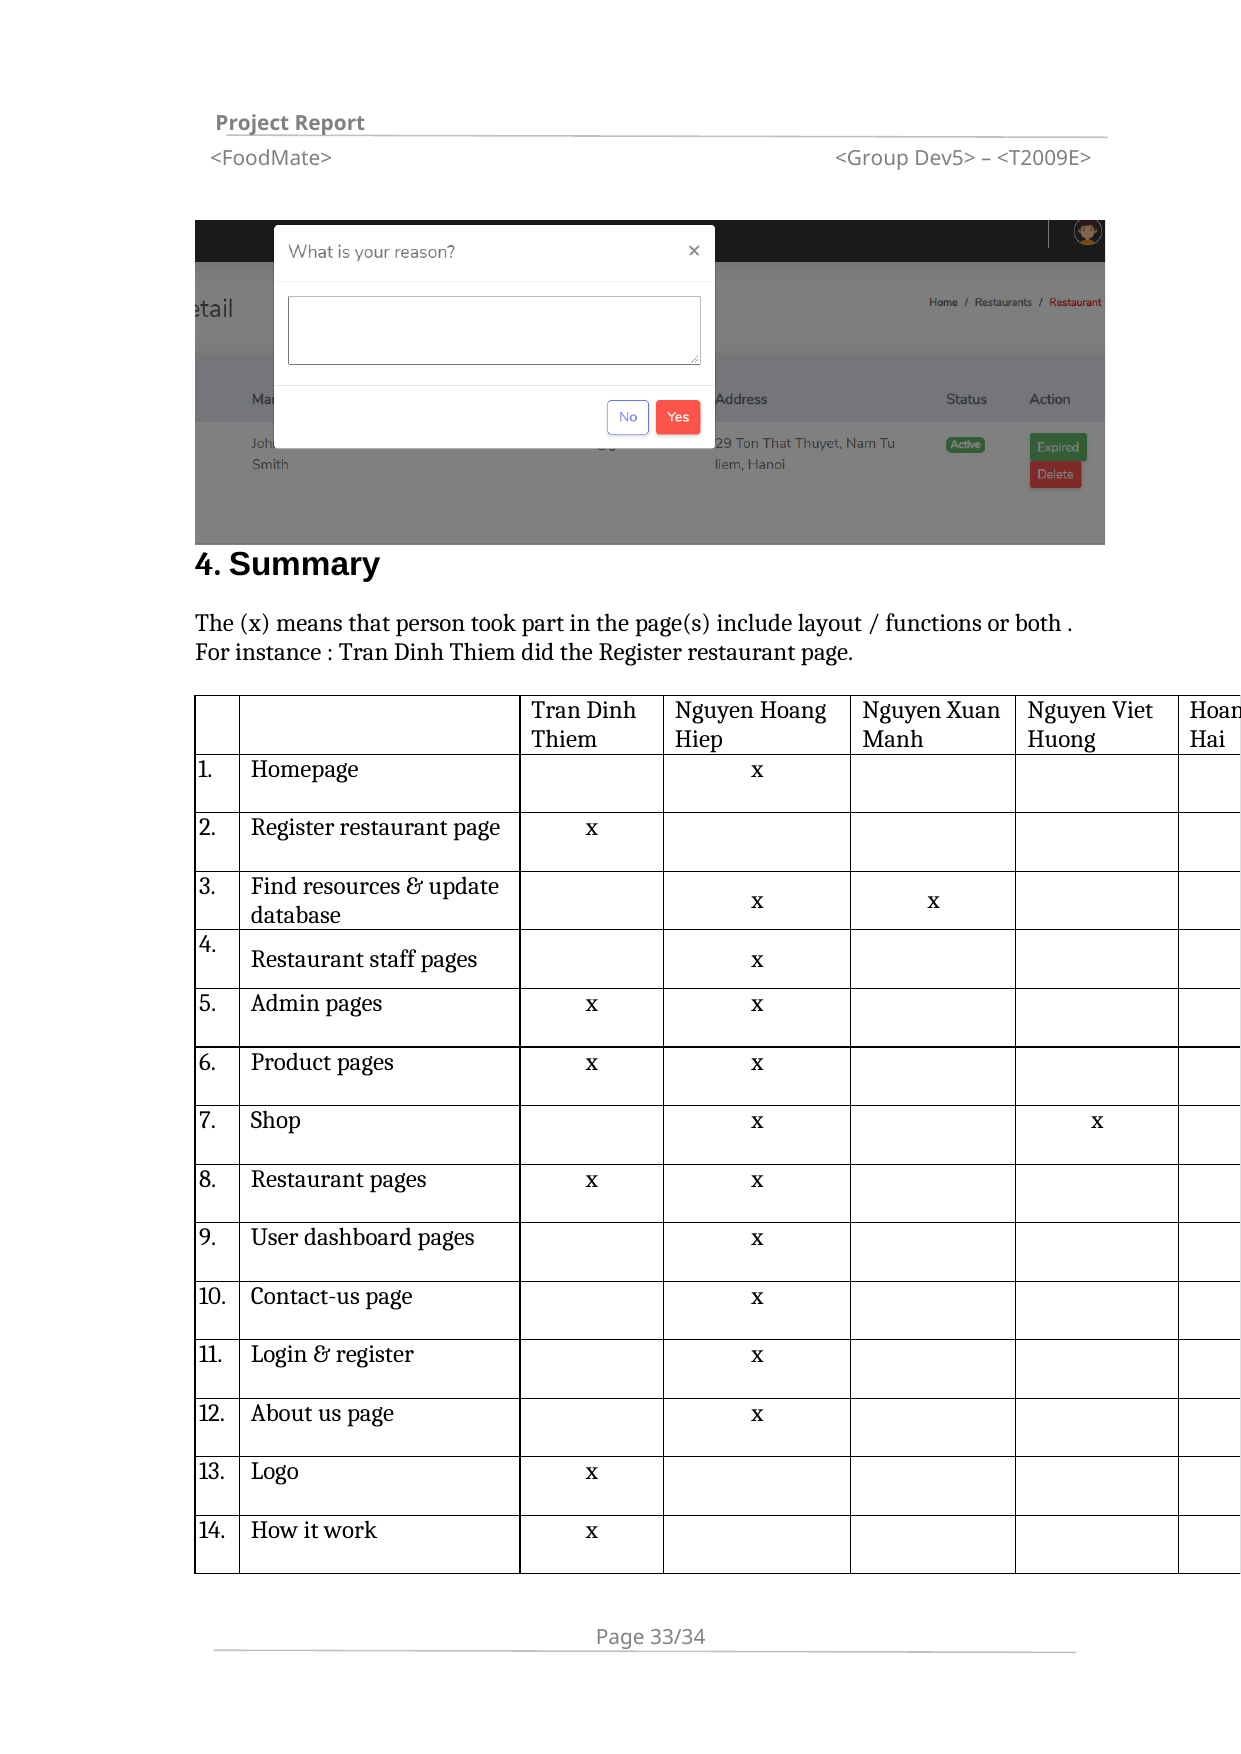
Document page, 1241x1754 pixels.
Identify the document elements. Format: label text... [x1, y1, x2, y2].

table_cell [1179, 989, 1240, 1046]
table_cell [1179, 1106, 1240, 1163]
table_cell Homepage [240, 755, 519, 812]
table_cell x [664, 1223, 850, 1281]
table_cell [851, 813, 1015, 871]
table_cell [521, 1399, 663, 1456]
table_cell [851, 1340, 1015, 1398]
table_cell [851, 1048, 1015, 1105]
table_cell [851, 1457, 1015, 1515]
table_cell x [521, 989, 663, 1046]
table_cell x [664, 1165, 850, 1222]
table_header Nguyen Viet Huong [1016, 696, 1178, 754]
table_cell [521, 755, 663, 812]
table_cell x [664, 872, 850, 929]
table_cell [196, 1165, 239, 1222]
table_cell [1179, 1165, 1240, 1222]
table_cell x [521, 1165, 663, 1222]
table_cell [196, 1282, 239, 1339]
table_cell [1179, 1399, 1240, 1456]
table_cell [851, 755, 1015, 812]
table_header Hoang Thanh Hai [1179, 696, 1240, 754]
table_cell Restaurant pages [240, 1165, 519, 1222]
table_cell [1179, 930, 1240, 988]
table_cell [1179, 813, 1240, 871]
table_cell Login & register [240, 1340, 519, 1398]
table_cell [851, 989, 1015, 1046]
picture [195, 220, 1106, 545]
table_header Nguyen Hoang Hiep [664, 696, 850, 754]
table_cell [521, 1106, 663, 1163]
table_cell x [664, 1282, 850, 1339]
table_cell [1016, 1399, 1178, 1456]
subtitle 4. Summary [195, 545, 1106, 584]
table_cell [1179, 1340, 1240, 1398]
table_cell [664, 1516, 850, 1573]
table_cell x [664, 755, 850, 812]
table_cell x [1179, 1282, 1240, 1339]
table_cell x [851, 872, 1015, 929]
table_cell [196, 755, 239, 812]
table_cell [196, 1516, 239, 1573]
table_cell [851, 1516, 1015, 1573]
table_cell About us page [240, 1399, 519, 1456]
table_cell x [521, 1516, 663, 1573]
table_cell [196, 1457, 239, 1515]
table_cell [1016, 1282, 1178, 1339]
table_cell [1016, 872, 1178, 929]
table_cell [521, 1340, 663, 1398]
table_cell [664, 813, 850, 871]
table_cell User dashboard pages [240, 1223, 519, 1281]
table_cell Restaurant staff pages [240, 930, 519, 988]
table_cell [196, 872, 239, 929]
table_cell x [521, 813, 663, 871]
table_cell [196, 930, 239, 988]
table_cell [196, 1106, 239, 1163]
table_cell x [521, 1457, 663, 1515]
table_cell [1179, 872, 1240, 929]
text The (x) means that person took part in the page(s) include layout / functions or both . [195, 609, 1106, 638]
table_cell Contact-us page [240, 1282, 519, 1339]
table_cell [1016, 1165, 1178, 1222]
table_cell [1179, 1516, 1240, 1573]
table_cell [851, 1282, 1015, 1339]
table_cell [196, 1048, 239, 1105]
table_cell x [664, 1340, 850, 1398]
table_cell [1016, 1048, 1178, 1105]
table_cell Admin pages [240, 989, 519, 1046]
table_cell [1179, 755, 1240, 812]
table_cell [851, 1223, 1015, 1281]
table_header Tran Dinh Thiem [521, 696, 663, 754]
table_cell x [664, 1399, 850, 1456]
table_cell x [521, 1048, 663, 1105]
table_cell [196, 989, 239, 1046]
table_cell [851, 1399, 1015, 1456]
table_cell [1016, 813, 1178, 871]
table_cell [196, 1340, 239, 1398]
table_cell [1016, 1340, 1178, 1398]
table_cell [1179, 1457, 1240, 1515]
table_cell x [664, 989, 850, 1046]
table_cell [1016, 1516, 1178, 1573]
table_cell x [664, 930, 850, 988]
table_header Nguyen Xuan Manh [851, 696, 1015, 754]
table_cell [1016, 1223, 1178, 1281]
table_cell Find resources & update database [240, 872, 519, 929]
table_cell Logo [240, 1457, 519, 1515]
table_header [196, 696, 239, 754]
table_cell [851, 930, 1015, 988]
table_header [240, 696, 519, 754]
table_cell x [1179, 1048, 1240, 1105]
table_cell Shop [240, 1106, 519, 1163]
table_cell [196, 813, 239, 871]
table_cell [1016, 930, 1178, 988]
table_cell [521, 1282, 663, 1339]
text For instance : Tran Dinh Thiem did the Register restaurant page. [195, 638, 1106, 666]
table_cell [196, 1399, 239, 1456]
table_cell [521, 872, 663, 929]
table_cell [1016, 989, 1178, 1046]
table_cell [521, 930, 663, 988]
table_cell Product pages [240, 1048, 519, 1105]
table_cell [851, 1165, 1015, 1222]
table_cell Register restaurant page [240, 813, 519, 871]
table_cell [196, 1223, 239, 1281]
table_cell x [1016, 1106, 1178, 1163]
table_cell [1016, 1457, 1178, 1515]
table_cell [851, 1106, 1015, 1163]
table_cell [521, 1223, 663, 1281]
table_cell x [664, 1048, 850, 1105]
table_cell x [664, 1106, 850, 1163]
table_cell [664, 1457, 850, 1515]
table_cell [1179, 1223, 1240, 1281]
table_cell How it work [240, 1516, 519, 1573]
table_cell [1016, 755, 1178, 812]
